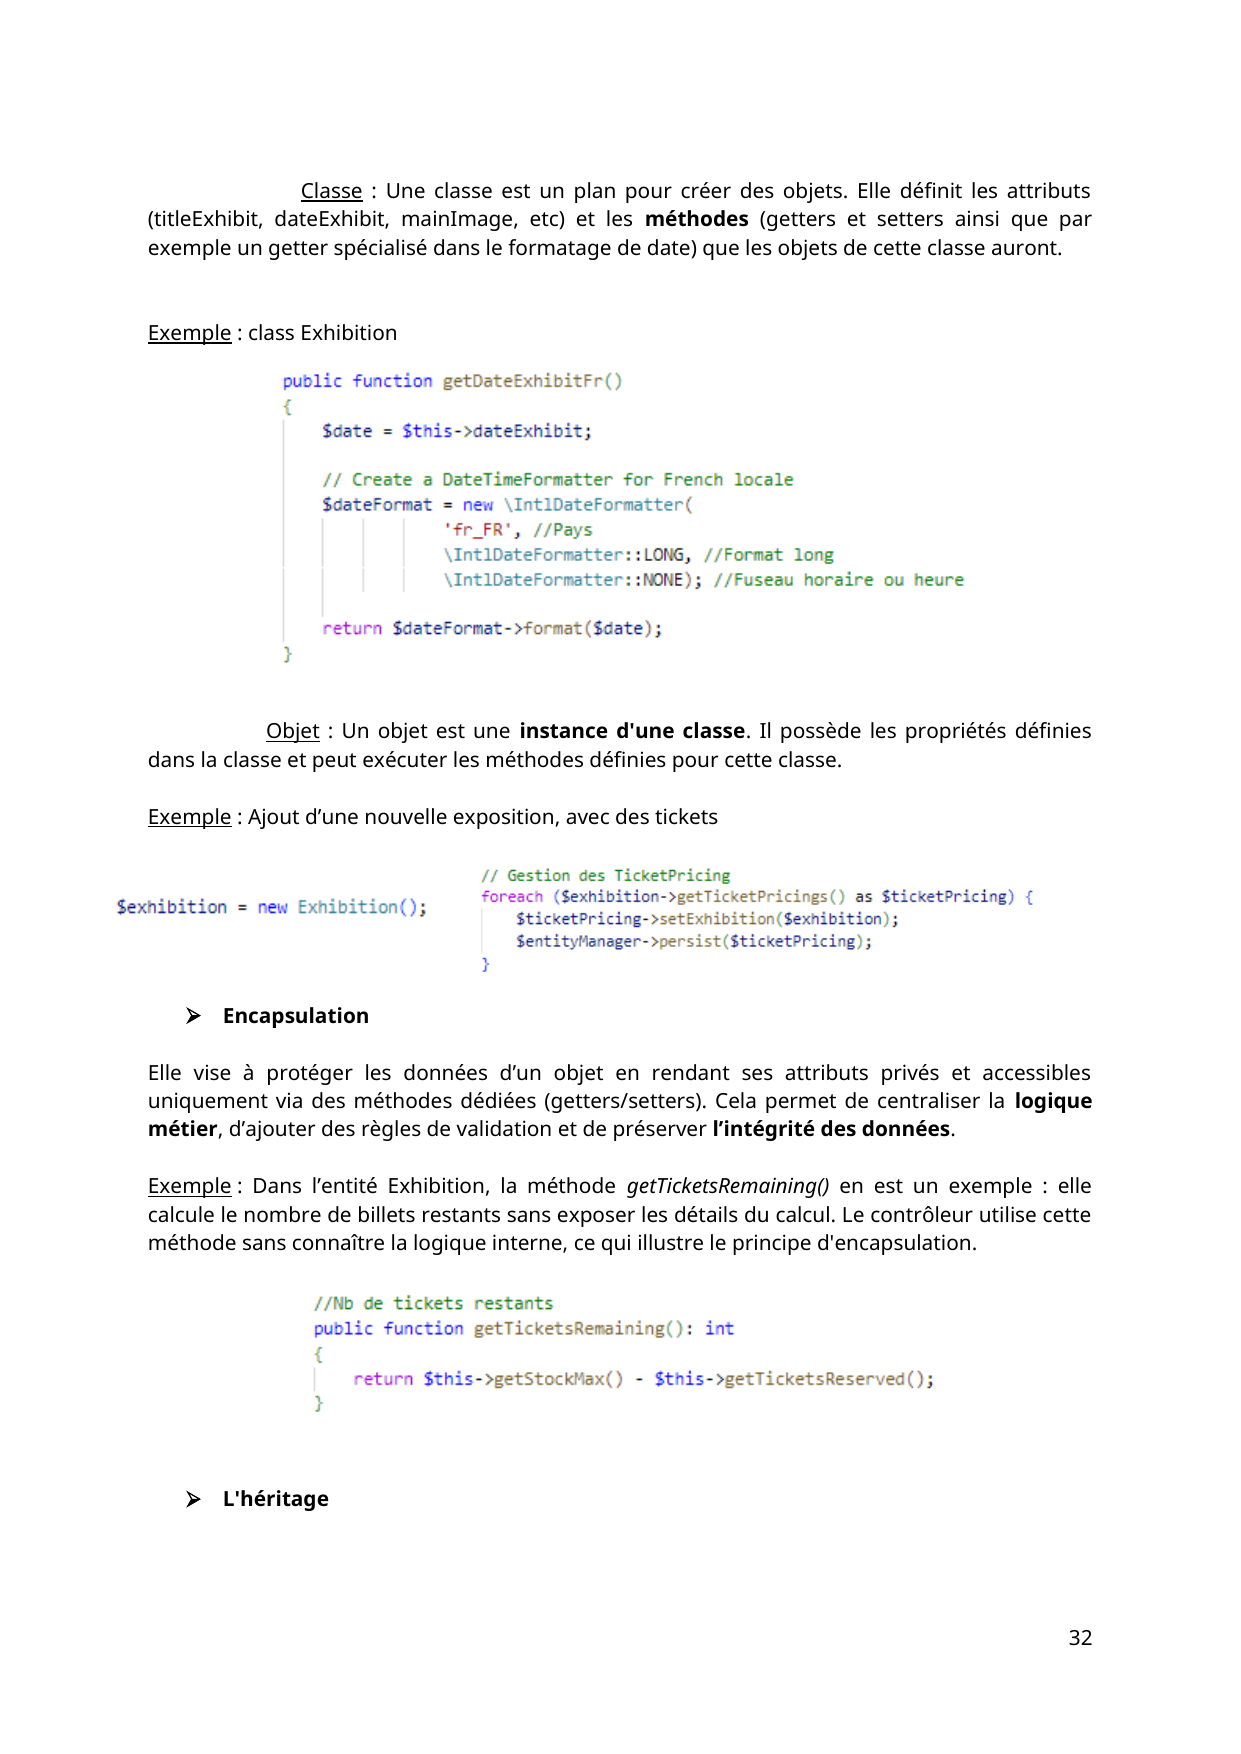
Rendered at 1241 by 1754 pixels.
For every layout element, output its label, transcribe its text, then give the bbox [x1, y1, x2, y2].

text Exemple : class Exhibition [148, 318, 1092, 347]
text Objet : Un objet est une instance d'une classe. Il possède les propriétés définies dans la classe et peut exécuter les méthodes définies pour cette classe. [148, 716, 1092, 773]
picture [303, 1286, 943, 1423]
text Elle vise à protéger les données d’un objet en rendant ses attributs privés et accessibles uniquement via des méthodes dédiées (getters/setters). Cela permet de centraliser la logique métier, d’ajouter des règles de validation et de préserver l’intégrité des données. [148, 1058, 1092, 1143]
text Classe : Une classe est un plan pour créer des objets. Elle définit les attributs (titleExhibit, dateExhibit, mainImage, etc) et les méthodes (getters et setters ainsi que par exemple un getter spécialisé dans le formatage de date) que les objets de cette classe auront. [148, 176, 1092, 261]
picture [481, 863, 1041, 979]
picture [272, 370, 968, 669]
text Exemple : Dans l’entité Exhibition, la méthode getTicketsRemaining() en est un exemple : elle calcule le nombre de billets restants sans exposer les détails du calcul. Le contrôleur utilise cette méthode sans connaître la logique interne, ce qui illustre le principe d'encapsulation. [148, 1171, 1092, 1257]
list L'héritage [185, 1484, 1092, 1513]
text Exemple : Ajout d’une nouvelle exposition, avec des tickets [148, 802, 1092, 830]
list Encapsulation [185, 1001, 1092, 1029]
picture [109, 894, 438, 920]
